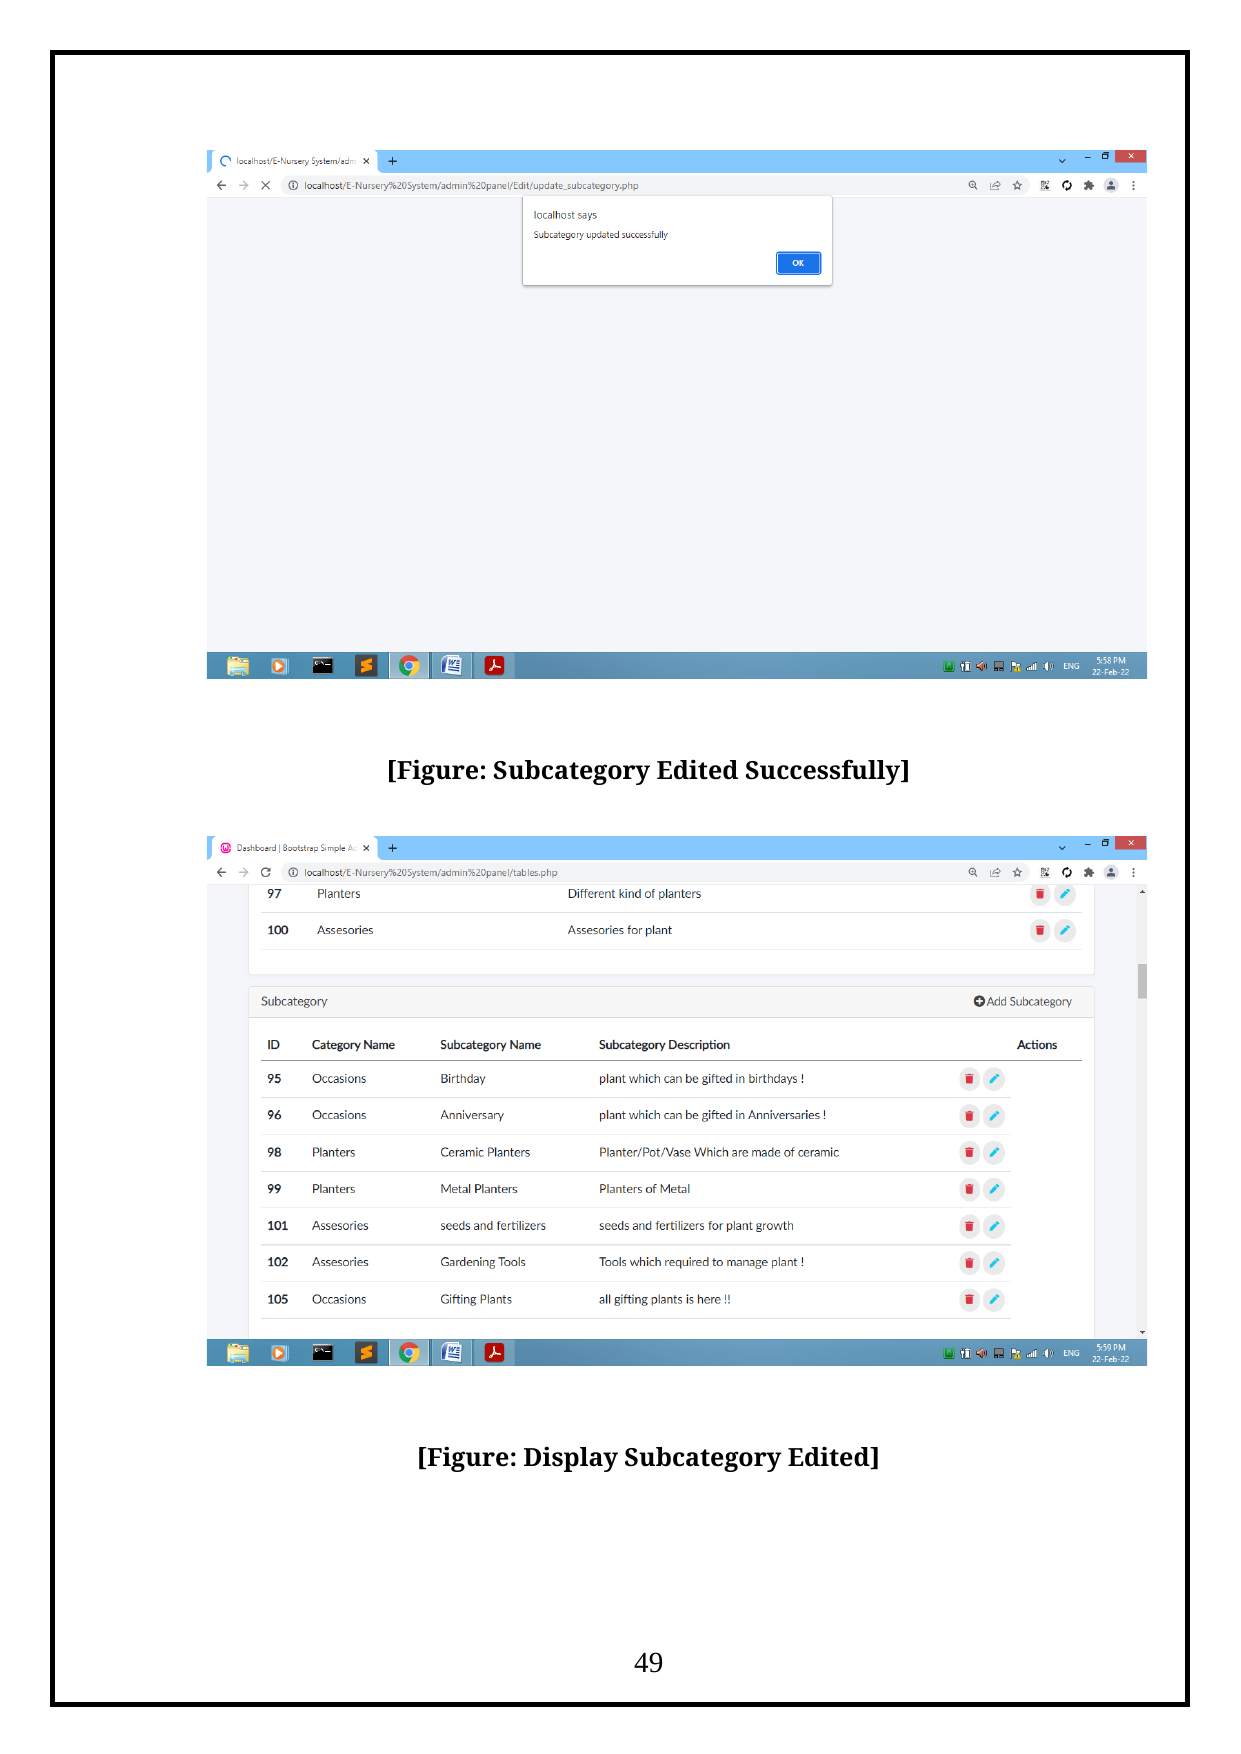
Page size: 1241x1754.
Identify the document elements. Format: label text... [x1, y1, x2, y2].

subtitle [Figure: Subcategory Edited Successfully] [207, 753, 1090, 787]
subtitle [Figure: Display Subcategory Edited] [207, 1439, 1090, 1473]
picture [206, 836, 1148, 1366]
picture [206, 150, 1148, 679]
